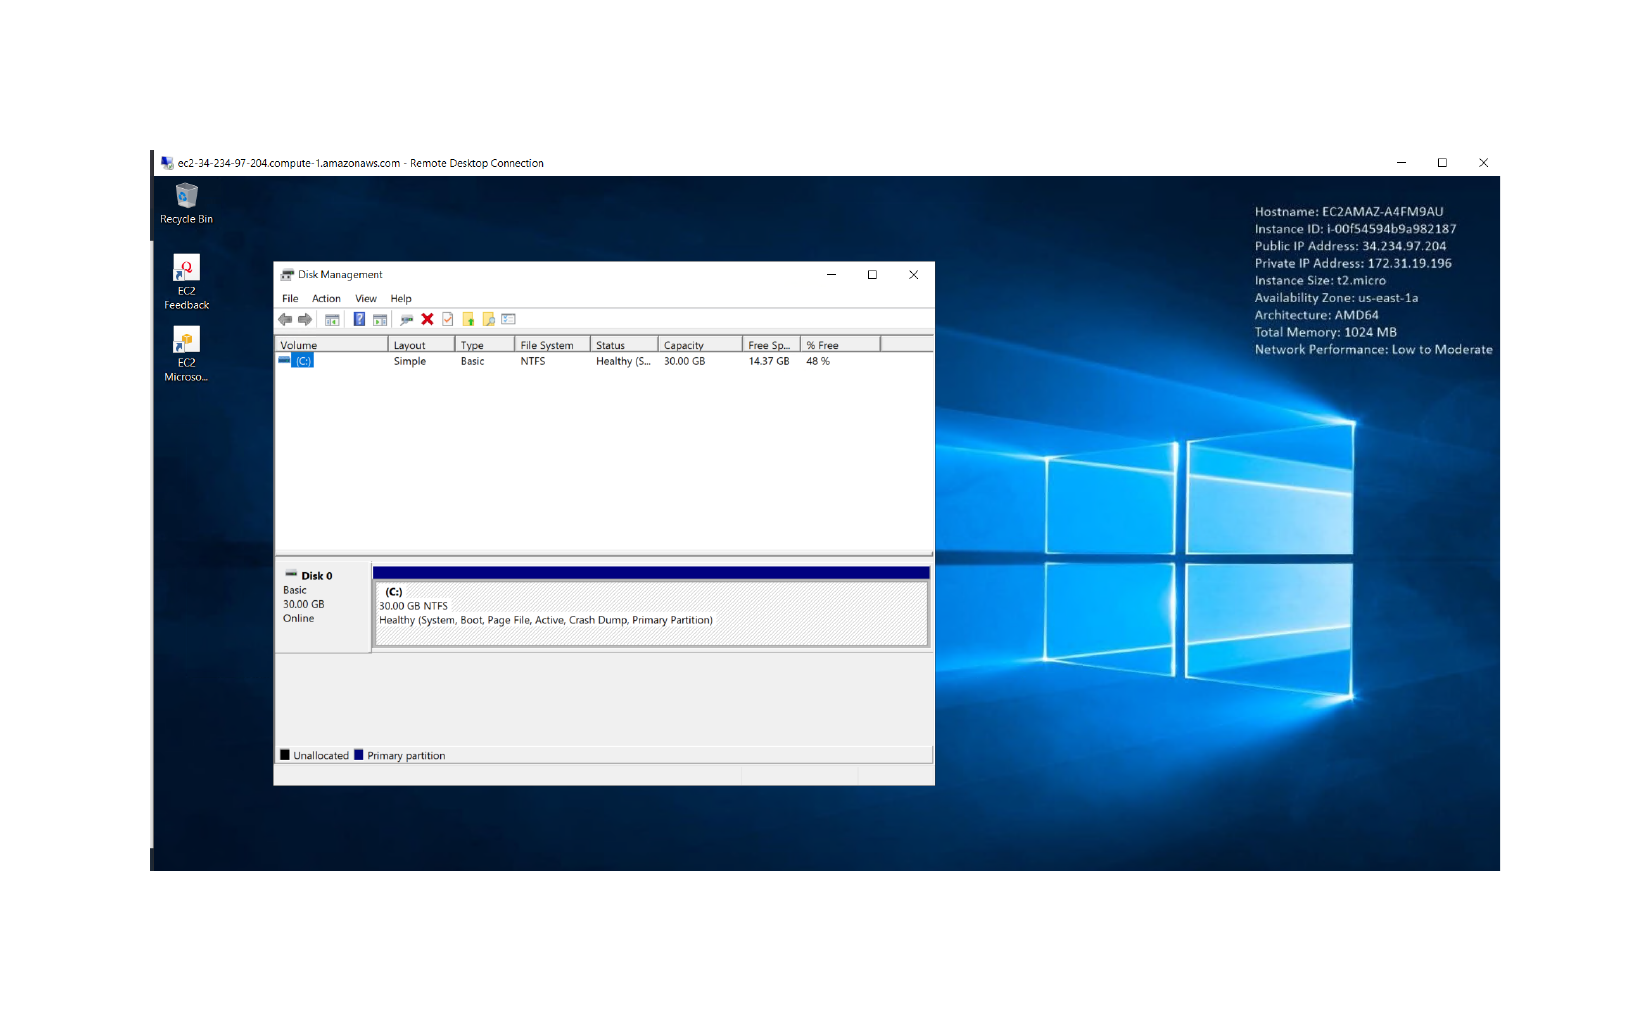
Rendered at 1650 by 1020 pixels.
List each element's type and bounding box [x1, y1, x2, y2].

picture [150, 150, 1500, 871]
